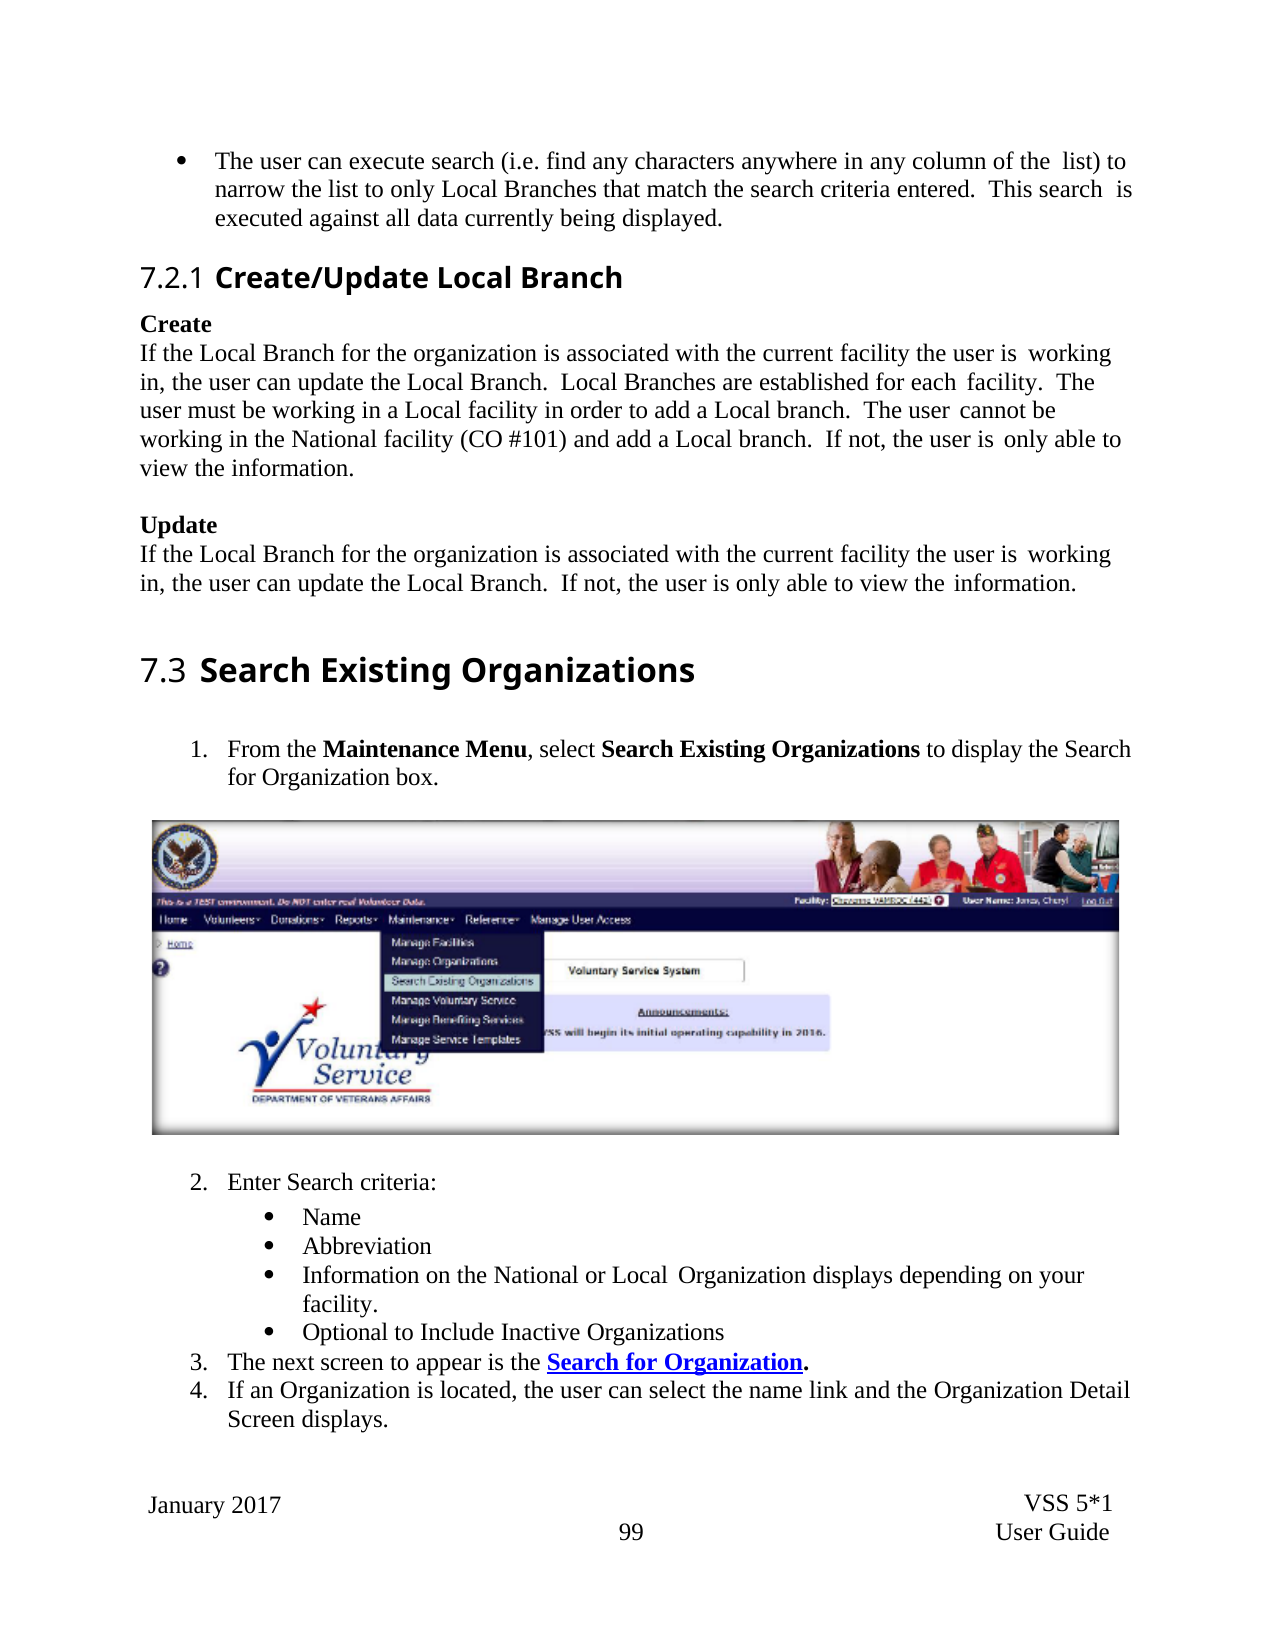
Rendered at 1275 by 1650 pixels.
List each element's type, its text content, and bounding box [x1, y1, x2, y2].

list From the Maintenance Menu, select Search Existing Organizations to display the Search for Organization box. [189, 734, 1137, 791]
list Information on the National or Local Organization displays depending on your facility. [264, 1260, 1137, 1318]
list Optional to Include Inactive Organizations [264, 1318, 1137, 1347]
list Abbreviation [264, 1232, 1137, 1260]
list The next screen to appear is the Search for Organization. [189, 1347, 1137, 1375]
subtitle Search Existing Organizations [139, 647, 1137, 692]
text If the Local Branch for the organization is associated with the current facility the user is working in, the user can update the Local Branch. If not, the user is only able to view the information. [139, 539, 1137, 597]
list If an Organization is located, the user can select the name link and the Organization Detail Screen displays. [189, 1375, 1137, 1433]
list Name [264, 1202, 1137, 1232]
picture [151, 820, 1120, 1135]
text If the Local Branch for the organization is associated with the current facility the user is working in, the user can update the Local Branch. Local Branches are established for each facility. The user must be working in a Local facility in order to add a Local branch. The user cannot be working in the National facility (CO #101) and add a Local branch. If not, the user is only able to view the information. [139, 338, 1137, 482]
subtitle Create/Update Local Branch [139, 257, 1137, 297]
list Enter Search criteria: [189, 1167, 1137, 1196]
list The user can execute search (i.e. find any characters anywhere in any column of the list) to narrow the list to only Local Branches that match the search criteria entered. This search is executed against all data currently being displayed. [177, 146, 1137, 232]
text Create [139, 309, 1137, 338]
text Update [139, 511, 1137, 539]
